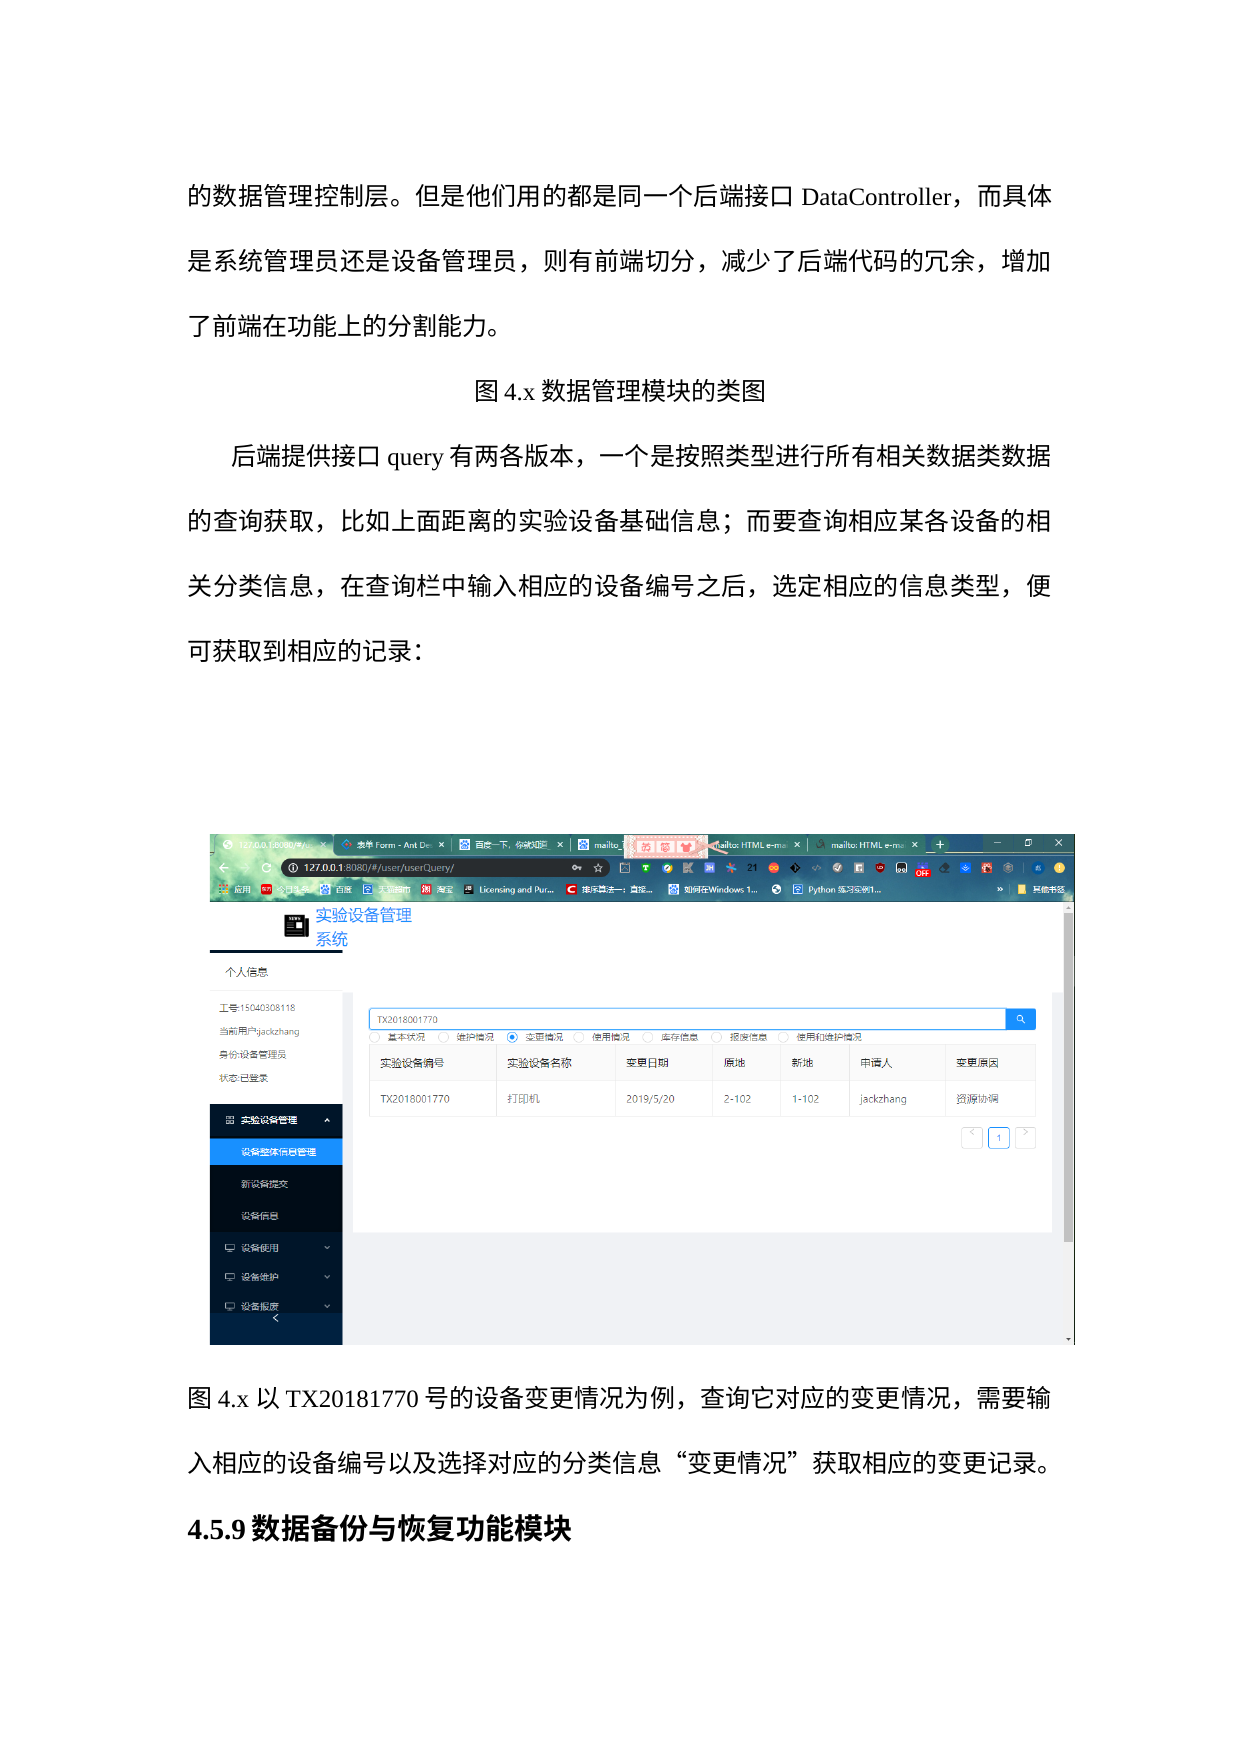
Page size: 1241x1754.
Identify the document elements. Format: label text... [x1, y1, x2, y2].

text 图4.x 数据管理模块的类图 [187, 357, 1053, 422]
text 后端提供接口query有两各版本，一个是按照类型进行所有相关数据类数据的查询获取，比如上面距离的实验设备基础信息；而要查询相应某各设备的相关分类信息，在查询栏中输入相应的设备编号之后，选定相应的信息类型，便可获取到相应的记录： [187, 422, 1053, 682]
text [187, 162, 1053, 357]
picture [209, 834, 1075, 1345]
text 4.5.9数据备份与恢复功能模块 [187, 1494, 1053, 1559]
